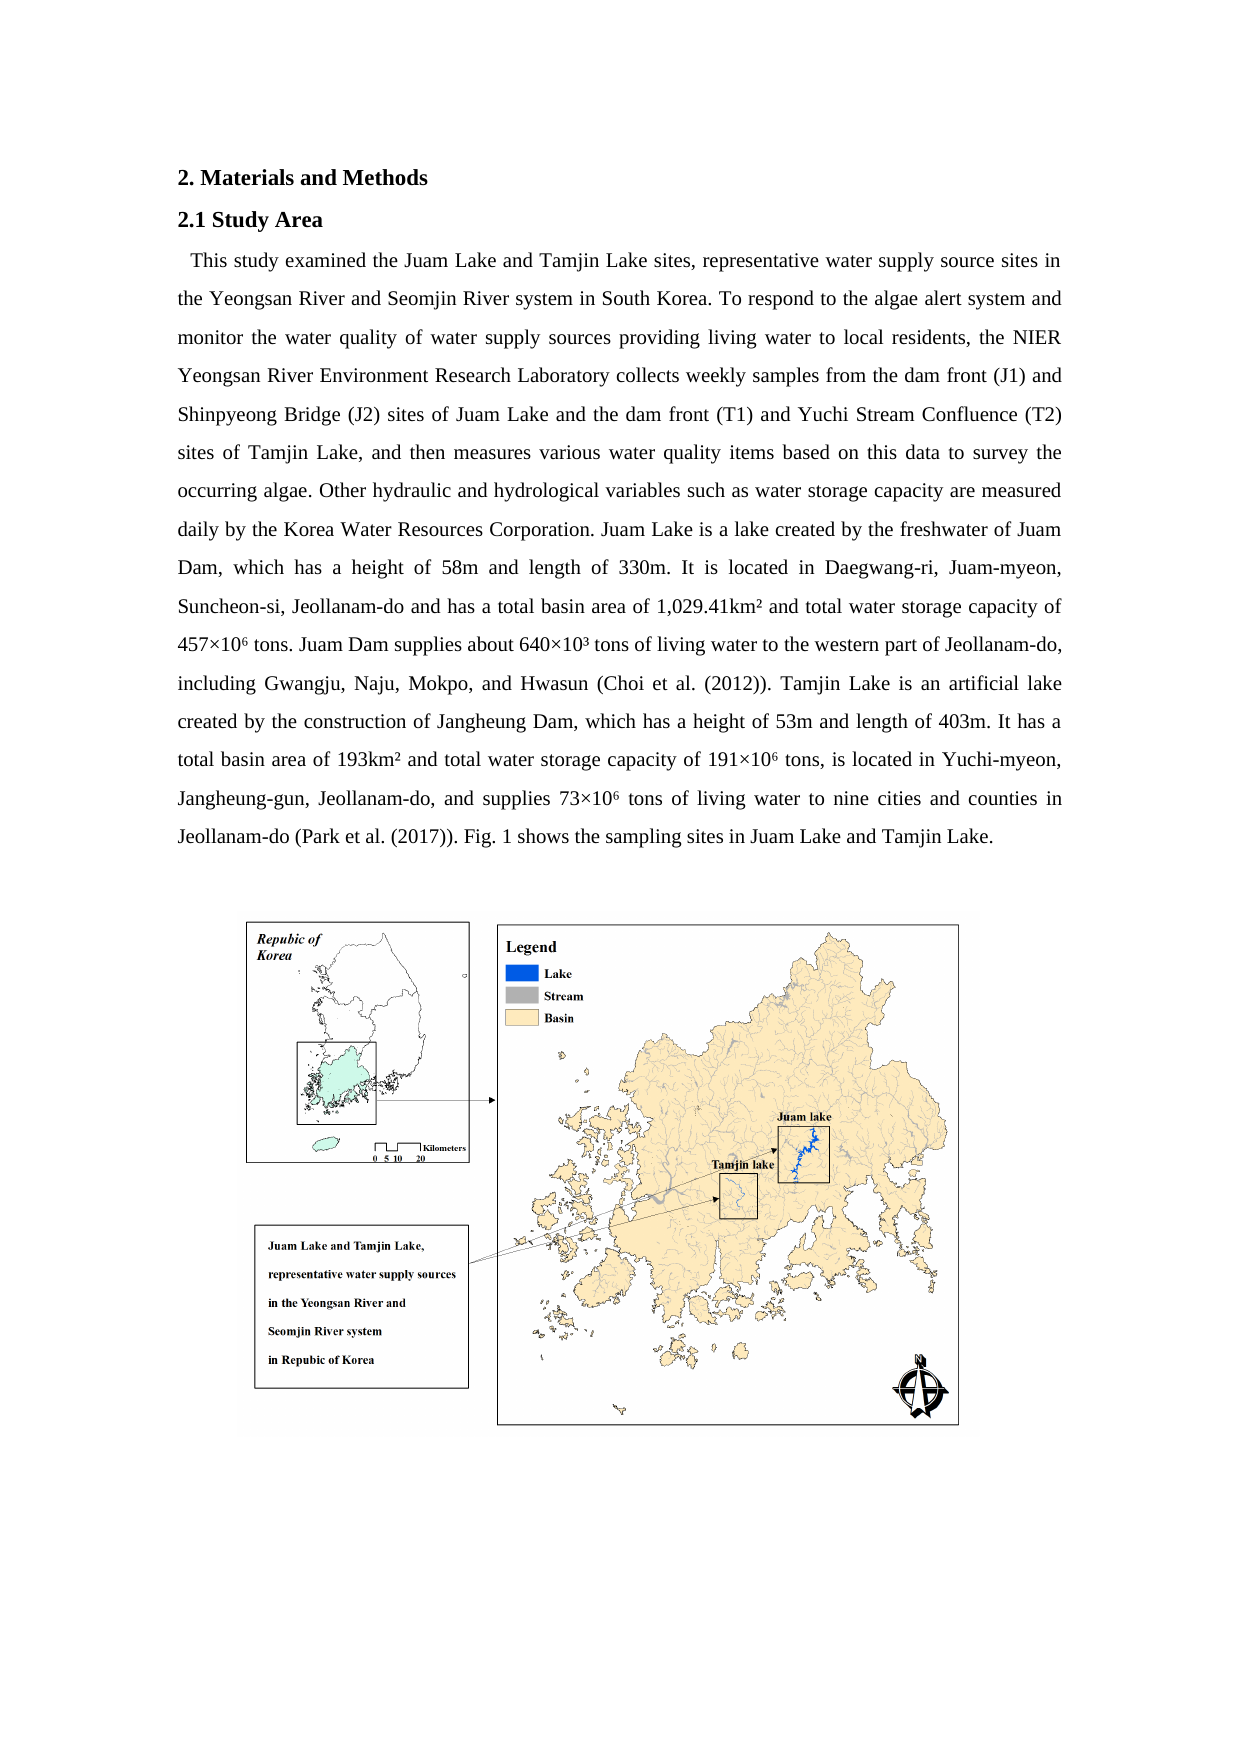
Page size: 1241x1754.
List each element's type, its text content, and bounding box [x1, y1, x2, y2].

picture [236, 911, 980, 1437]
text This study examined the Juam Lake and Tamjin Lake sites, representative water supply source sites in the Yeongsan River and Seomjin River system in South Korea. To respond to the algae alert system and monitor the water quality of water supply sources providing living water to local residents, the NIER Yeongsan River Environment Research Laboratory collects weekly samples from the dam front (J1) and Shinpyeong Bridge (J2) sites of Juam Lake and the dam front (T1) and Yuchi Stream Confluence (T2) sites of Tamjin Lake, and then measures various water quality items based on this data to survey the occurring algae. Other hydraulic and hydrological variables such as water storage capacity are measured daily by the Korea Water Resources Corporation. Juam Lake is a lake created by the freshwater of Juam Dam, which has a height of 58m and length of 330m. It is located in Daegwang-ri, Juam-myeon, Suncheon-si, Jeollanam-do and has a total basin area of 1,029.41km² and total water storage capacity of 457×10⁶ tons. Juam Dam supplies about 640×10³ tons of living water to the western part of Jeollanam-do, including Gwangju, Naju, Mokpo, and Hwasun (Choi et al. (2012)). Tamjin Lake is an artificial lake created by the construction of Jangheung Dam, which has a height of 53m and length of 403m. It has a total basin area of 193km² and total water storage capacity of 191×10⁶ tons, is located in Yuchi-myeon, Jangheung-gun, Jeollanam-do, and supplies 73×10⁶ tons of living water to nine cities and counties in Jeollanam-do (Park et al. (2017)). Fig. 1 shows the sampling sites in Juam Lake and Tamjin Lake. [177, 248, 1063, 848]
text 2. Materials and Methods [177, 163, 1063, 190]
table_header [177, 908, 1039, 1454]
text 2.1 Study Area [177, 206, 1063, 232]
